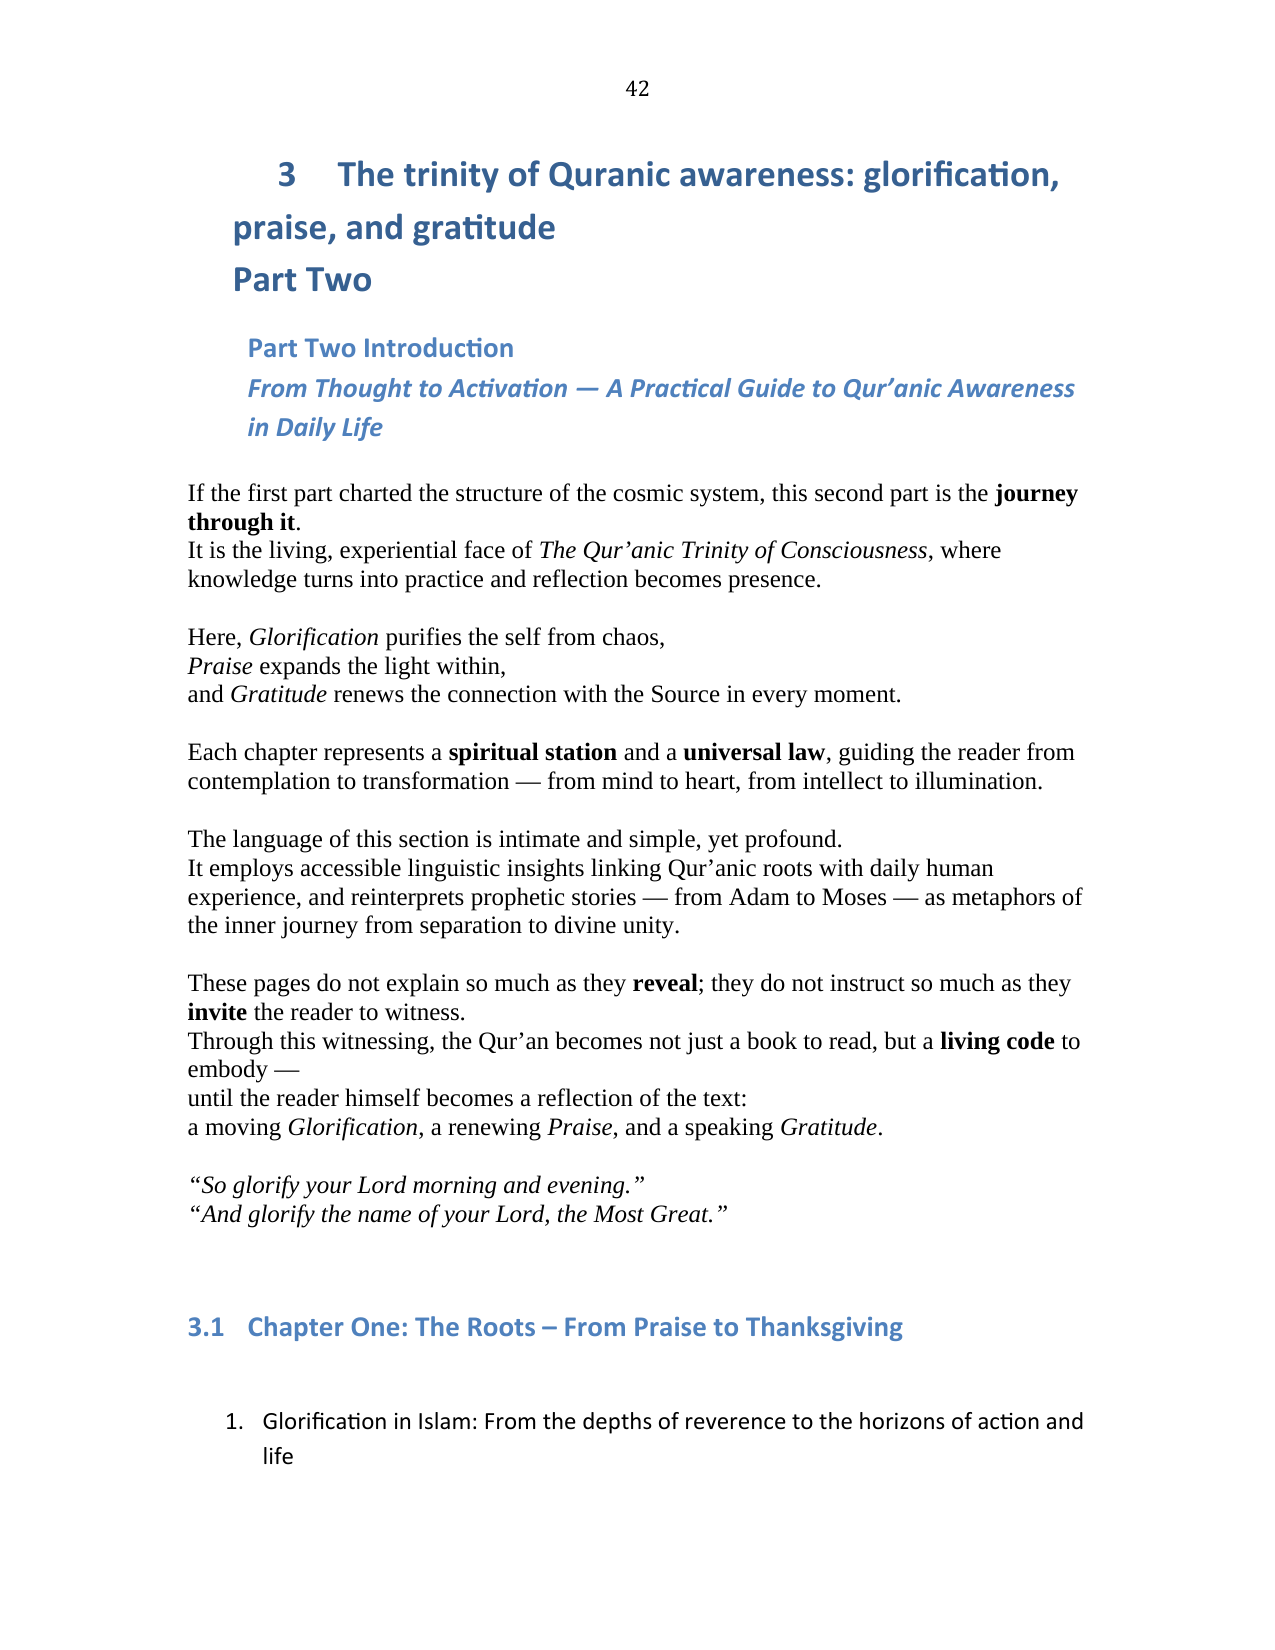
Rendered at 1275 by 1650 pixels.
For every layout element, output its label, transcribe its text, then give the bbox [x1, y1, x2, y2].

subtitle Part Two Introduction From Thought to Activation — A Practical Guide to Qur’anic Awareness in Daily Life [247, 329, 1087, 443]
text “So glorify your Lord morning and evening.” “And glorify the name of your Lord, the Most Great.” [187, 1170, 1087, 1227]
text The language of this section is intimate and simple, yet profound. It employs accessible linguistic insights linking Qur’anic roots with daily human experience, and reinterprets prophetic stories — from Adam to Moses — as metaphors of the inner journey from separation to divine unity. [187, 824, 1087, 939]
subtitle Chapter One: The Roots – From Praise to Thanksgiving [187, 1308, 1087, 1344]
list Glorification in Islam: From the depths of reverence to the horizons of action and life [225, 1405, 1087, 1471]
text If the first part charted the structure of the cosmic system, this second part is the journey through it. It is the living, experiential face of The Qur’anic Trinity of Consciousness, where knowledge turns into practice and reflection becomes presence. [187, 478, 1087, 593]
text Each chapter represents a spiritual station and a universal law, guiding the reader from contemplation to transformation — from mind to heart, from intellect to illumination. [187, 737, 1087, 795]
text These pages do not explain so much as they reveal; they do not instruct so much as they invite the reader to witness. Through this witnessing, the Qur’an becomes not just a book to read, but a living code to embody — until the reader himself becomes a reflection of the text: a moving Glorification, a renewing Praise, and a speaking Gratitude. [187, 968, 1087, 1141]
subtitle The trinity of Quranic awareness: glorification, praise, and gratitude Part Two [232, 150, 1087, 301]
text Here, Glorification purifies the self from chaos, Praise expands the light within, and Gratitude renews the connection with the Source in every moment. [187, 622, 1087, 708]
